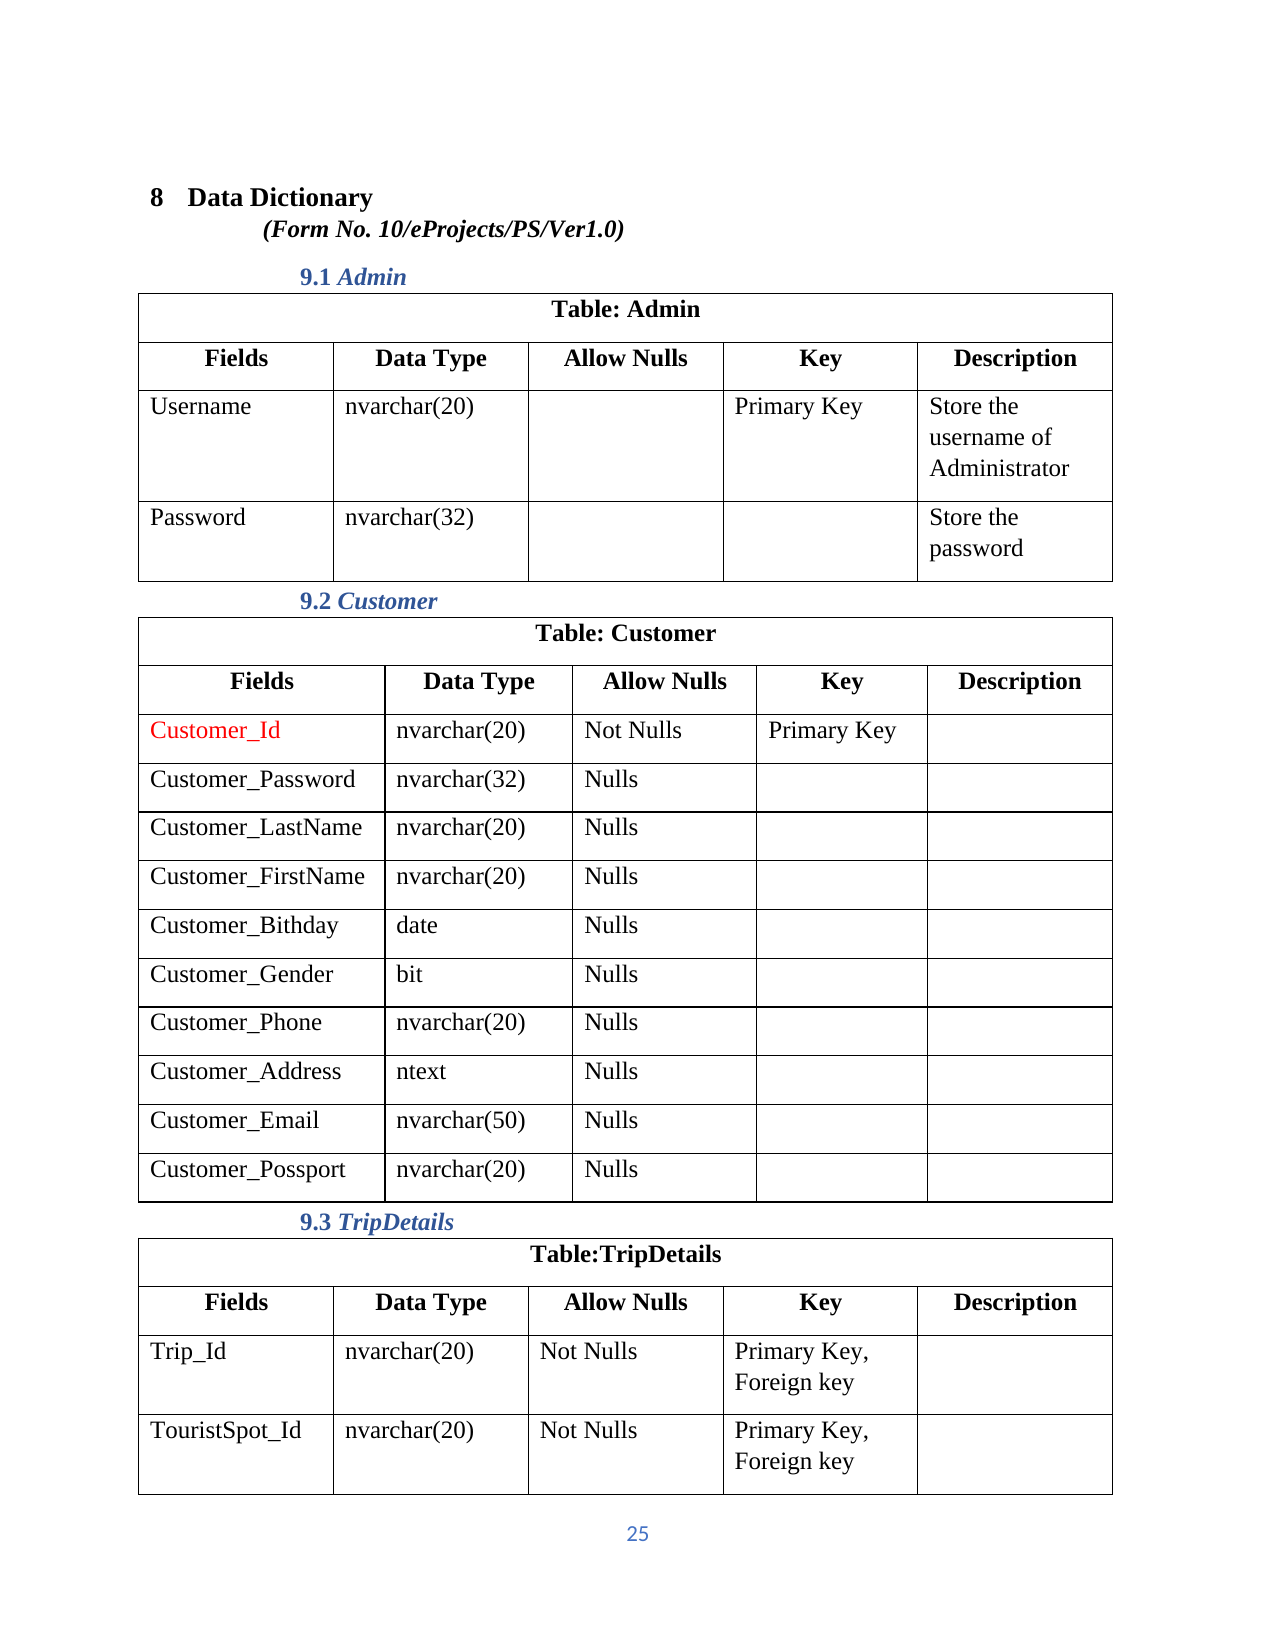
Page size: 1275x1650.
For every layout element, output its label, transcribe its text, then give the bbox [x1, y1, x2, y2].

table_header Table: Admin [139, 294, 1112, 342]
table_cell [757, 1105, 927, 1153]
table_cell nvarchar(20) [386, 1154, 572, 1201]
table_cell nvarchar(50) [386, 1105, 572, 1153]
table_cell [918, 1336, 1112, 1414]
table_cell Store the password [918, 502, 1112, 581]
table_cell Customer_Bithday [139, 910, 384, 958]
table_cell Nulls [573, 1008, 756, 1055]
table_cell Data Type [334, 343, 528, 390]
table_cell Trip_Id [139, 1336, 333, 1414]
table_cell [928, 813, 1112, 860]
table_cell [724, 502, 917, 581]
table_cell Allow Nulls [529, 343, 723, 390]
table_cell [928, 1056, 1112, 1104]
table_cell [928, 1008, 1112, 1055]
table_cell [757, 910, 927, 958]
table_cell Not Nulls [529, 1336, 723, 1414]
table_cell Description [918, 1287, 1112, 1335]
table_cell Password [139, 502, 333, 581]
table_cell Nulls [573, 959, 756, 1006]
table_cell bit [386, 959, 572, 1006]
table_cell nvarchar(20) [386, 861, 572, 909]
table_cell [928, 764, 1112, 811]
table_cell Username [139, 391, 333, 501]
table_cell Customer_FirstName [139, 861, 384, 909]
table_cell [928, 861, 1112, 909]
table_cell Nulls [573, 764, 756, 811]
table_cell [757, 959, 927, 1006]
table_cell [757, 861, 927, 909]
subtitle Customer [300, 586, 1125, 614]
subtitle TripDetails [300, 1207, 1125, 1235]
table_cell [757, 1154, 927, 1201]
table_cell Key [724, 1287, 917, 1335]
table_cell [757, 764, 927, 811]
table_cell Nulls [573, 861, 756, 909]
table_cell ntext [386, 1056, 572, 1104]
table_cell Primary Key, Foreign key [724, 1336, 917, 1414]
table_header Table:TripDetails [139, 1239, 1112, 1286]
table_cell Description [918, 343, 1112, 390]
table_cell nvarchar(20) [386, 715, 572, 763]
table_cell Nulls [573, 813, 756, 860]
table_cell nvarchar(32) [386, 764, 572, 811]
table_cell Customer_Possport [139, 1154, 384, 1201]
table_cell TouristSpot_Id [139, 1415, 333, 1494]
table_cell [928, 715, 1112, 763]
list (Form No. 10/eProjects/PS/Ver1.0) [262, 214, 1125, 243]
table_cell Fields [139, 343, 333, 390]
table_cell Customer_Gender [139, 959, 384, 1006]
table_cell Nulls [573, 1056, 756, 1104]
table_cell Customer_LastName [139, 813, 384, 860]
table_cell Primary Key [724, 391, 917, 501]
table_cell Customer_Id [139, 715, 384, 763]
table_cell [918, 1415, 1112, 1494]
table_cell [928, 910, 1112, 958]
table_cell Data Type [334, 1287, 528, 1335]
table_cell [757, 813, 927, 860]
table_cell [529, 391, 723, 501]
table_cell nvarchar(20) [334, 1415, 528, 1494]
table_cell Customer_Password [139, 764, 384, 811]
table_cell Description [928, 666, 1112, 714]
table_cell Data Type [386, 666, 572, 714]
table_cell Key [757, 666, 927, 714]
table_cell [928, 959, 1112, 1006]
table_cell Customer_Email [139, 1105, 384, 1153]
table_cell Customer_Phone [139, 1008, 384, 1055]
subtitle Admin [300, 262, 1125, 291]
table_cell date [386, 910, 572, 958]
table_cell Not Nulls [529, 1415, 723, 1494]
table_cell Fields [139, 666, 384, 714]
table_cell nvarchar(20) [334, 1336, 528, 1414]
table_cell Nulls [573, 1154, 756, 1201]
table_cell [529, 502, 723, 581]
table_cell [757, 1008, 927, 1055]
table_cell Primary Key [757, 715, 927, 763]
table_cell Customer_Address [139, 1056, 384, 1104]
table_cell Allow Nulls [529, 1287, 723, 1335]
list Data Dictionary [150, 181, 1125, 212]
table_header Table: Customer [139, 618, 1112, 665]
table_cell Primary Key, Foreign key [724, 1415, 917, 1494]
table_cell [928, 1154, 1112, 1201]
table_cell nvarchar(20) [386, 813, 572, 860]
table_cell Key [724, 343, 917, 390]
table_cell Fields [139, 1287, 333, 1335]
table_cell Store the username of Administrator [918, 391, 1112, 501]
table_cell [928, 1105, 1112, 1153]
table_cell Nulls [573, 910, 756, 958]
table_cell nvarchar(32) [334, 502, 528, 581]
table_cell Nulls [573, 1105, 756, 1153]
table_cell Allow Nulls [573, 666, 756, 714]
table_cell [757, 1056, 927, 1104]
table_cell nvarchar(20) [386, 1008, 572, 1055]
table_cell Not Nulls [573, 715, 756, 763]
table_cell nvarchar(20) [334, 391, 528, 501]
